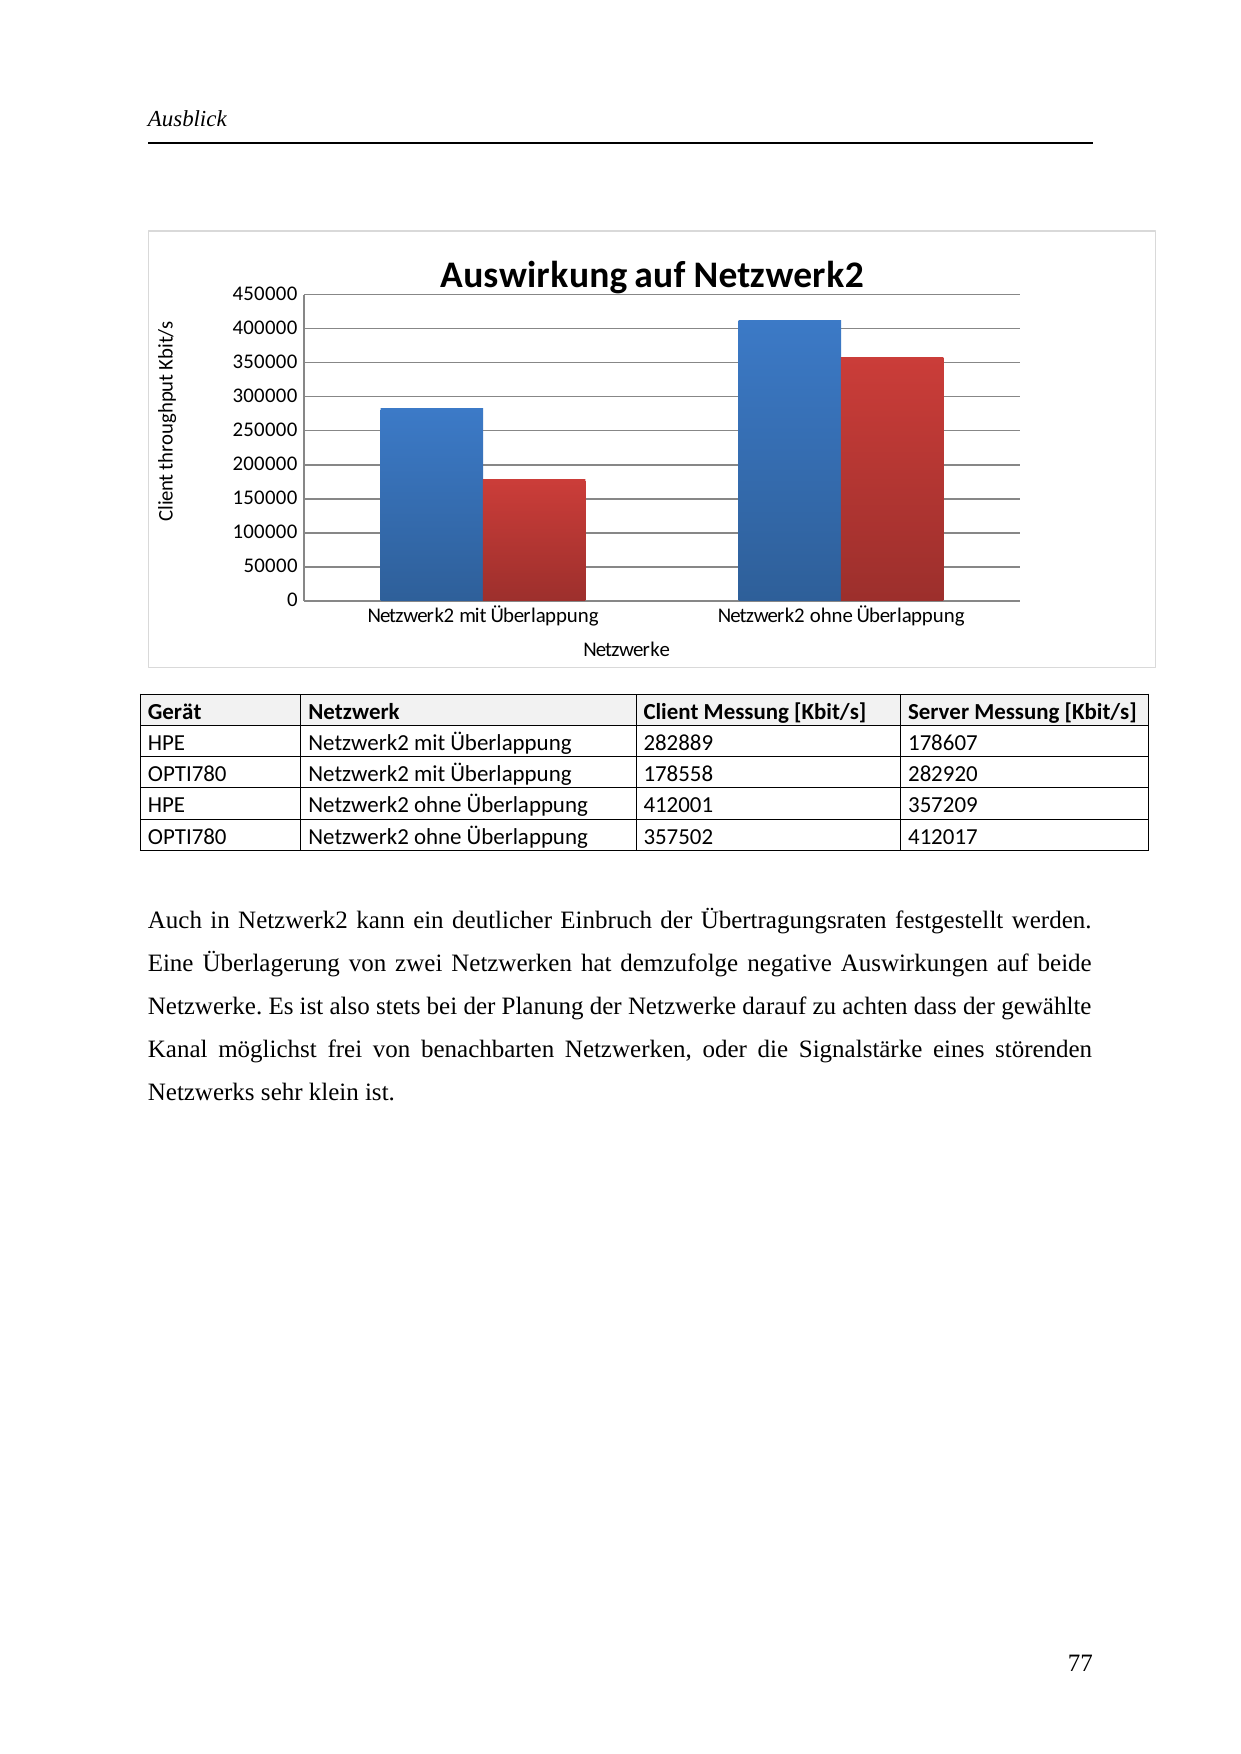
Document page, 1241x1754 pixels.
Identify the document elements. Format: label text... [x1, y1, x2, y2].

table_cell HPE [141, 788, 300, 818]
table_cell HPE [141, 726, 300, 756]
table_cell 178558 [637, 757, 900, 787]
table_cell 178607 [901, 726, 1148, 756]
table_cell Netzwerk2 mit Überlappung [301, 757, 636, 787]
table_cell Netzwerk2 mit Überlappung [301, 726, 636, 756]
table_cell Netzwerk2 ohne Überlappung [301, 820, 636, 850]
table_cell OPTI780 [141, 820, 300, 850]
table_cell OPTI780 [141, 757, 300, 787]
table_cell 357209 [901, 788, 1148, 818]
table_cell 282920 [901, 757, 1148, 787]
table_header Netzwerk [301, 695, 636, 725]
table_cell 412001 [637, 788, 900, 818]
table_cell Netzwerk2 ohne Überlappung [301, 788, 636, 818]
table_cell 412017 [901, 820, 1148, 850]
table_header Server Messung [Kbit/s] [901, 695, 1148, 725]
table_cell 282889 [637, 726, 900, 756]
table_cell 357502 [637, 820, 900, 850]
table_header Gerät [141, 695, 300, 725]
text Auch in Netzwerk2 kann ein deutlicher Einbruch der Übertragungsraten festgestellt werden. Eine Überlagerung von zwei Netzwerken hat demzufolge negative Auswirkungen auf beide Netzwerke. Es ist also stets bei der Planung der Netzwerke darauf zu achten dass der gewählte Kanal möglichst frei von benachbarten Netzwerken, oder die Signalstärke eines störenden Netzwerks sehr klein ist. [148, 905, 1093, 1106]
table_header Client Messung [Kbit/s] [637, 695, 900, 725]
